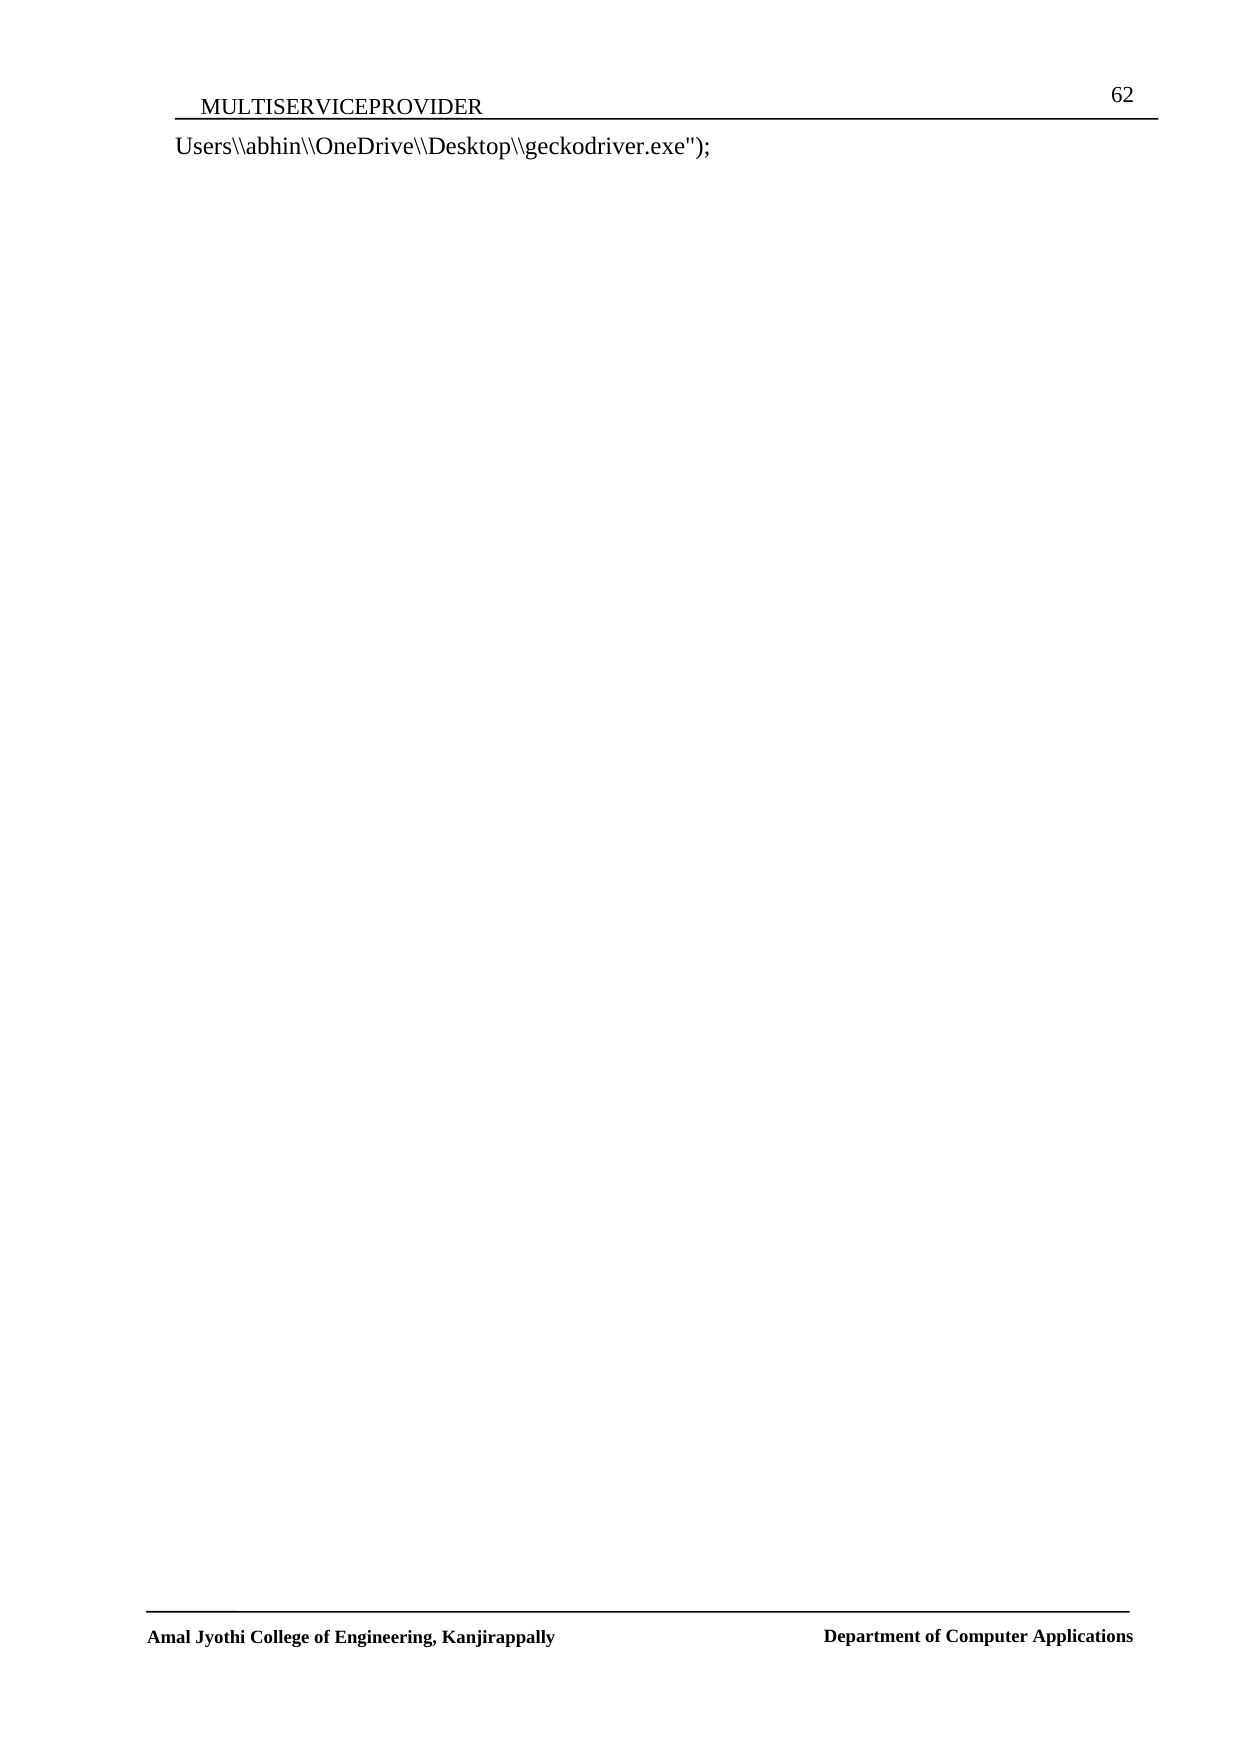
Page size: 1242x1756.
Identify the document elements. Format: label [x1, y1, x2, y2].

text [175, 131, 761, 160]
